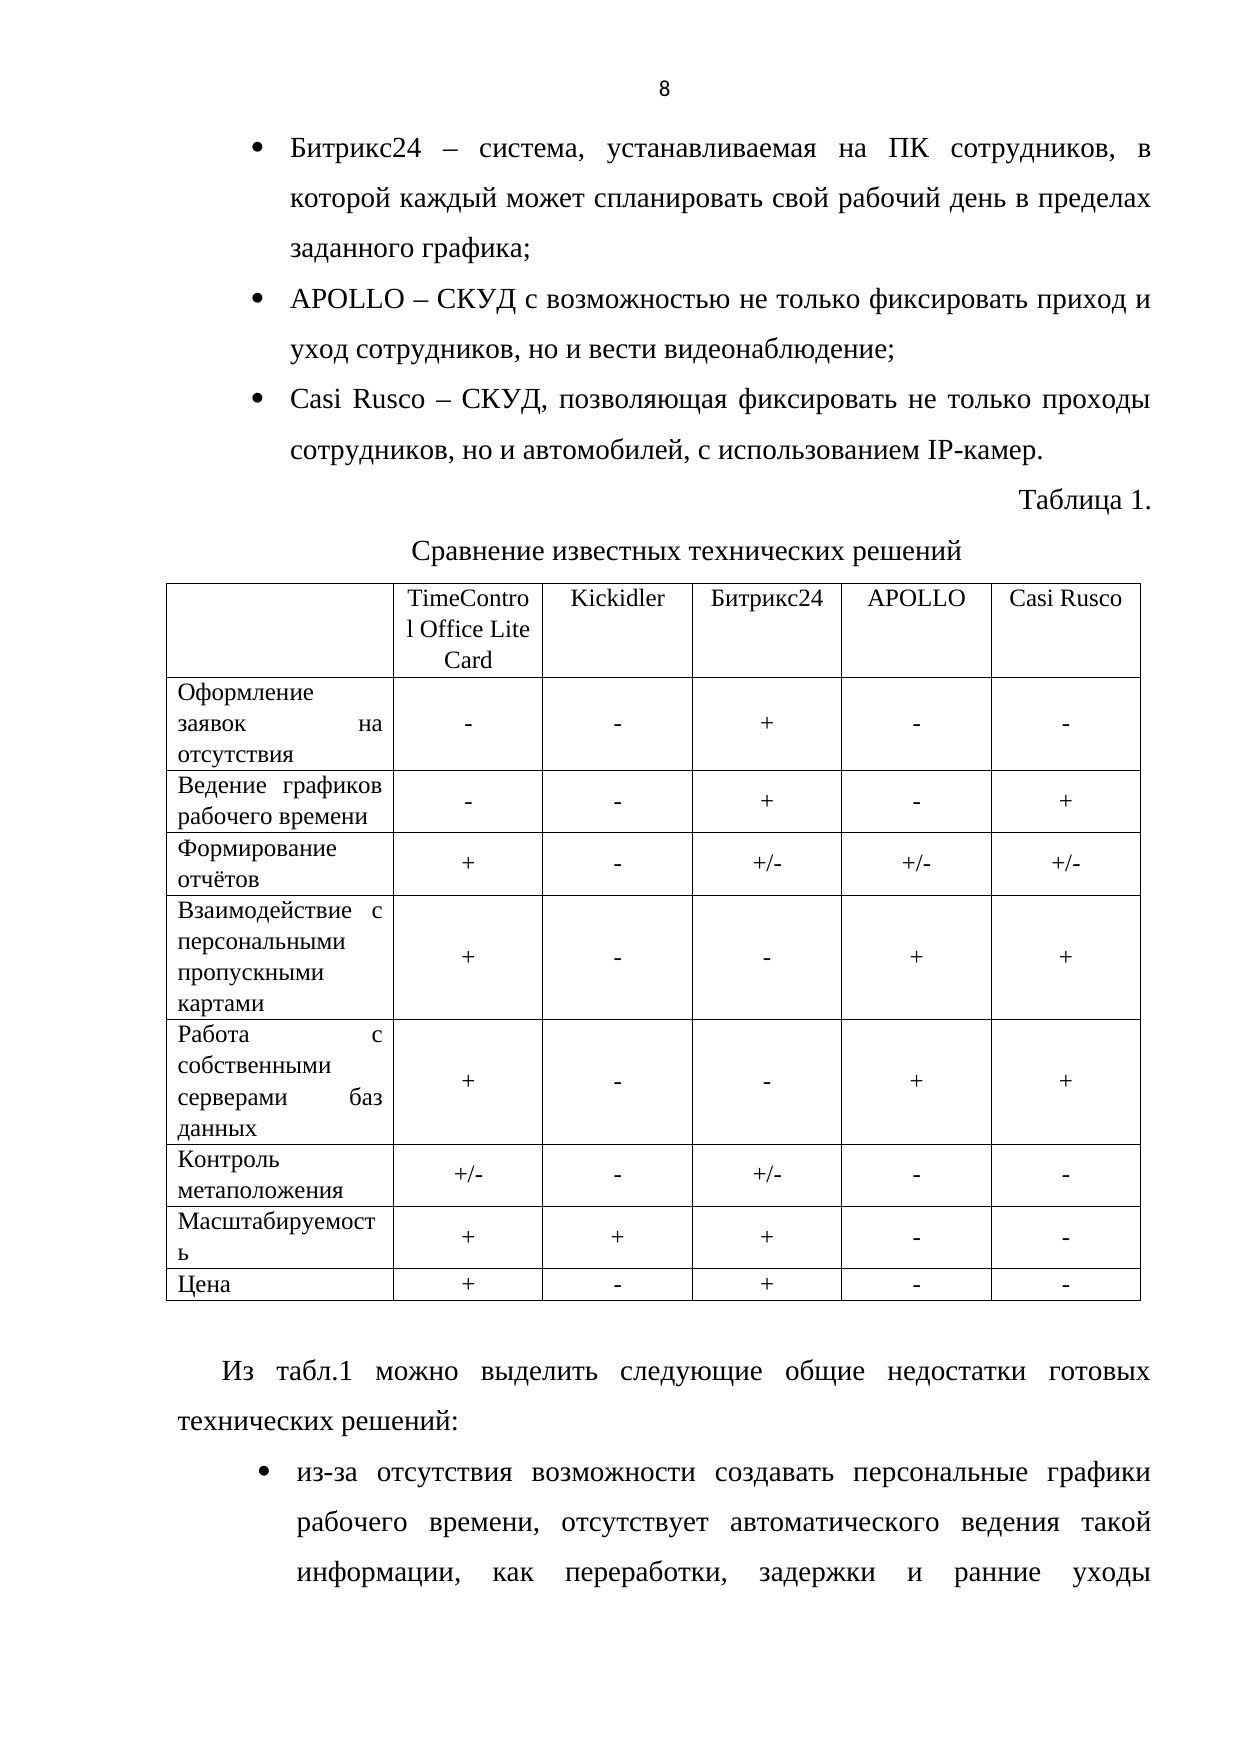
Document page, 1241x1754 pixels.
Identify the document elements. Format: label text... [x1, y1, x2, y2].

table_cell - [842, 678, 991, 770]
table_cell - [992, 678, 1140, 770]
table_header [167, 584, 393, 676]
table_cell +/- [693, 833, 841, 894]
table_cell + [992, 771, 1140, 832]
table_cell +/- [394, 1145, 542, 1206]
table_cell Цена [167, 1269, 393, 1300]
table_cell + [992, 1020, 1140, 1143]
table_cell + [394, 1207, 542, 1268]
table_cell - [543, 1145, 692, 1206]
table_cell - [992, 1207, 1140, 1268]
table_cell +/- [992, 833, 1140, 894]
table_cell - [394, 678, 542, 770]
table_cell + [693, 1207, 841, 1268]
table_cell - [543, 1269, 692, 1300]
table_cell + [842, 1020, 991, 1143]
table_cell - [842, 1207, 991, 1268]
table_header APOLLO [842, 584, 991, 676]
table_cell +/- [842, 833, 991, 894]
table_cell - [992, 1145, 1140, 1206]
table_cell - [693, 896, 841, 1019]
table_cell +/- [693, 1145, 841, 1206]
table_header Kickidler [543, 584, 692, 676]
table_cell - [543, 678, 692, 770]
table_header TimeControl Office Lite Card [394, 584, 542, 676]
table_cell - [394, 771, 542, 832]
table_cell - [842, 1269, 991, 1300]
list APOLLO – СКУД с возможностью не только фиксировать приход и уход сотрудников, но и вести видеонаблюдение; [252, 281, 1152, 365]
table_cell Взаимодействие с персональными пропускными картами [167, 896, 393, 1019]
table_cell + [394, 1269, 542, 1300]
text Таблица 1. [215, 482, 1152, 516]
table_cell + [394, 1020, 542, 1143]
table_cell Работа с собственными серверами баз данных [167, 1020, 393, 1143]
table_cell - [543, 771, 692, 832]
table_header Битрикс24 [693, 584, 841, 676]
table_cell Контроль метаположения [167, 1145, 393, 1206]
table_cell + [693, 678, 841, 770]
text Из табл.1 можно выделить следующие общие недостатки готовых технических решений: [177, 1353, 1152, 1437]
text Сравнение известных технических решений [177, 533, 1152, 566]
table_cell + [992, 896, 1140, 1019]
table_cell + [394, 833, 542, 894]
table_cell Ведение графиков рабочего времени [167, 771, 393, 832]
table_cell - [842, 771, 991, 832]
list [259, 1454, 1152, 1588]
table_cell Оформление заявок на отсутствия [167, 678, 393, 770]
table_cell - [543, 833, 692, 894]
table_header Casi Rusco [992, 584, 1140, 676]
table_cell - [992, 1269, 1140, 1300]
table_cell Формирование отчётов [167, 833, 393, 894]
list Битрикс24 – система, устанавливаемая на ПК сотрудников, в которой каждый может спланировать свой рабочий день в пределах заданного графика; [252, 130, 1152, 264]
table_cell + [693, 771, 841, 832]
table_cell - [543, 1020, 692, 1143]
table_cell + [543, 1207, 692, 1268]
table_cell - [693, 1020, 841, 1143]
list Casi Rusco – СКУД, позволяющая фиксировать не только проходы сотрудников, но и автомобилей, с использованием IP-камер. [252, 382, 1152, 466]
table_cell + [693, 1269, 841, 1300]
table_cell Масштабируемость [167, 1207, 393, 1268]
table_cell - [842, 1145, 991, 1206]
table_cell - [543, 896, 692, 1019]
table_cell + [842, 896, 991, 1019]
table_cell + [394, 896, 542, 1019]
